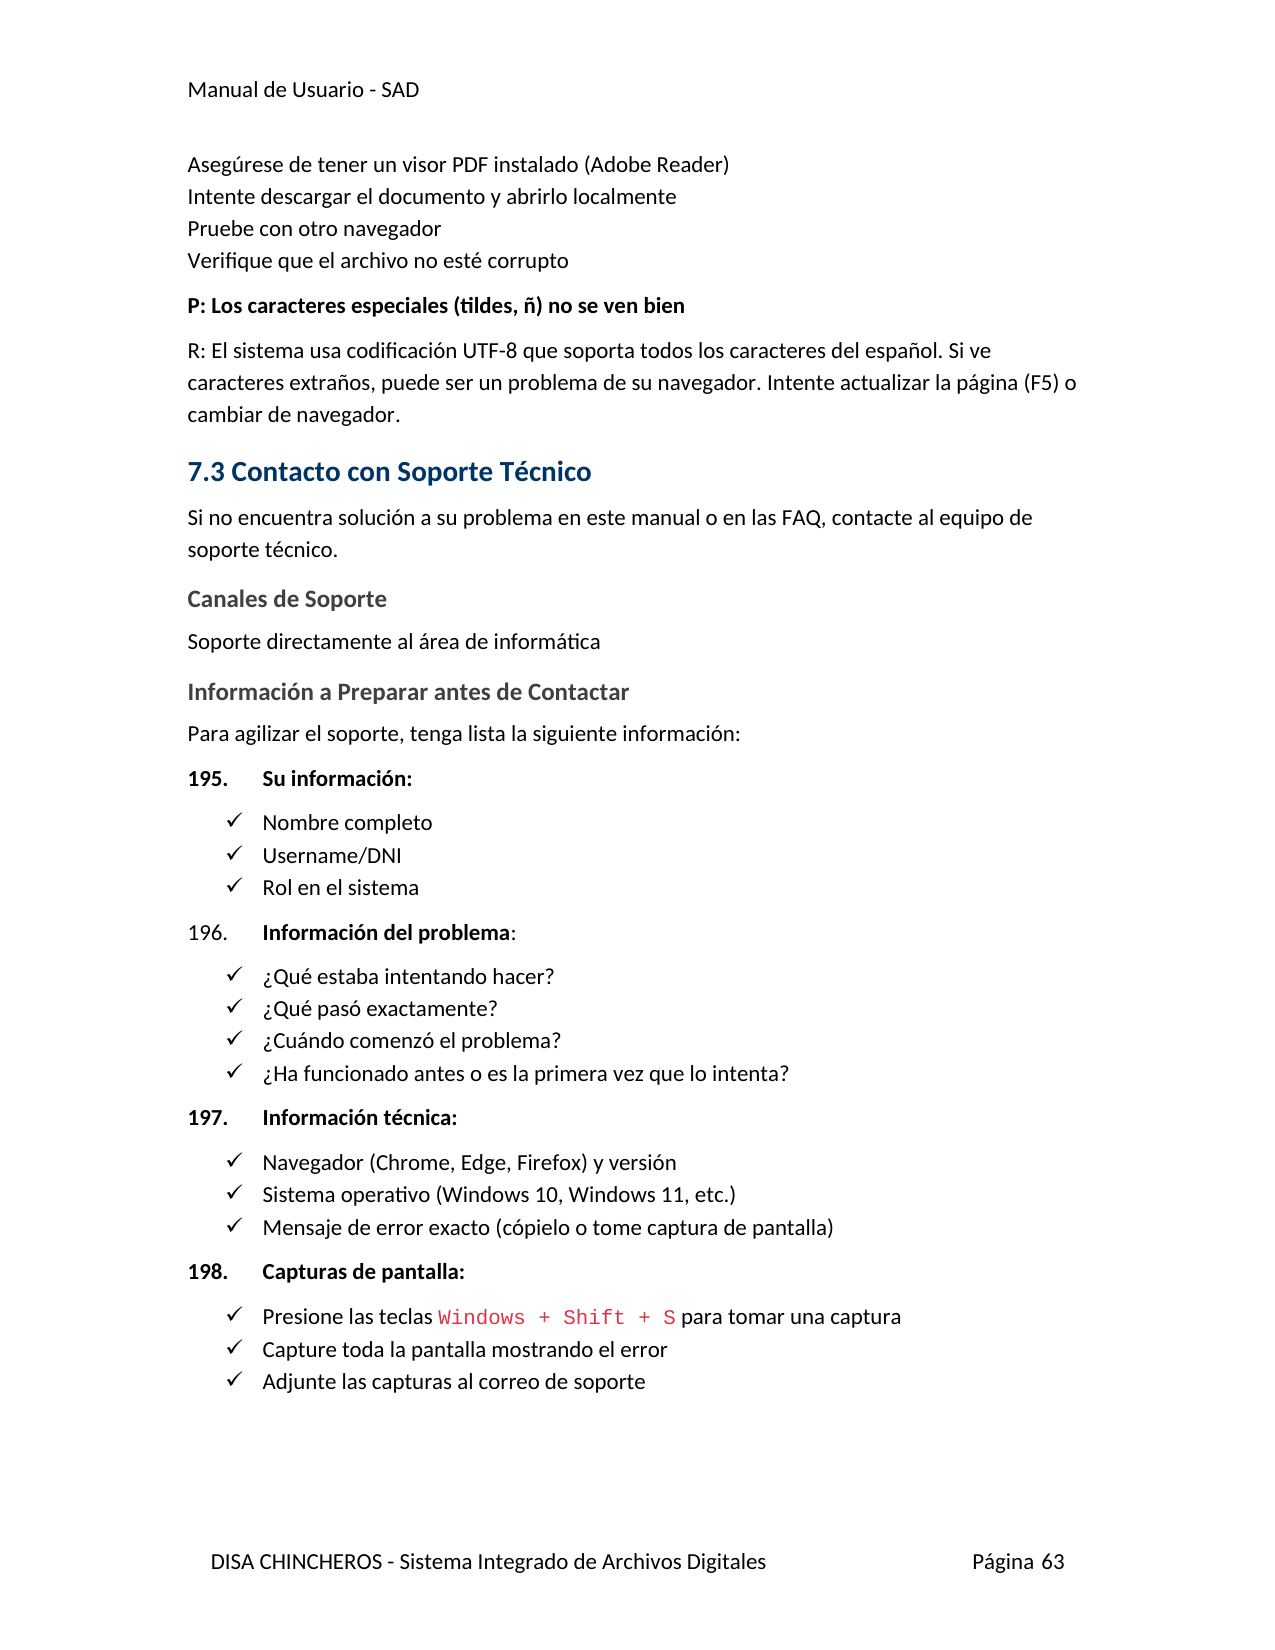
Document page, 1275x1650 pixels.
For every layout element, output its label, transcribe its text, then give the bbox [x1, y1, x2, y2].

text Soporte directamente al área de informática [187, 627, 1087, 655]
list Mensaje de error exacto (cópielo o tome captura de pantalla) [225, 1213, 1087, 1241]
list ¿Qué pasó exactamente? [225, 994, 1087, 1022]
subtitle 7.3 Contacto con Soporte Técnico [187, 453, 1087, 489]
text Para agilizar el soporte, tenga lista la siguiente información: [187, 719, 1087, 747]
list Presione las teclas Windows + Shift + S para tomar una captura [225, 1302, 1087, 1331]
list ¿Ha funcionado antes o es la primera vez que lo intenta? [225, 1059, 1087, 1087]
list Verifique que el archivo no esté corrupto [187, 247, 1087, 274]
text R: El sistema usa codificación UTF-8 que soporta todos los caracteres del español. Si ve caracteres extraños, puede ser un problema de su navegador. Intente actualizar la página (F5) o cambiar de navegador. [187, 336, 1087, 428]
list Navegador (Chrome, Edge, Firefox) y versión [225, 1148, 1087, 1176]
list Capturas de pantalla: [187, 1257, 1087, 1285]
text Si no encuentra solución a su problema en este manual o en las FAQ, contacte al equipo de soporte técnico. [187, 503, 1087, 563]
list ¿Cuándo comenzó el problema? [225, 1027, 1087, 1055]
text P: Los caracteres especiales (tildes, ñ) no se ven bien [187, 291, 1087, 319]
list Nombre completo [225, 808, 1087, 837]
subtitle Canales de Soporte [187, 584, 1087, 614]
list Pruebe con otro navegador [187, 214, 1087, 242]
list Adjunte las capturas al correo de soporte [225, 1367, 1087, 1395]
list Username/DNI [225, 841, 1087, 869]
list Información técnica: [187, 1103, 1087, 1132]
subtitle Información a Preparar antes de Contactar [187, 676, 1087, 706]
list Capture toda la pantalla mostrando el error [225, 1335, 1087, 1363]
list Intente descargar el documento y abrirlo localmente [187, 182, 1087, 210]
list ¿Qué estaba intentando hacer? [225, 962, 1087, 990]
list Sistema operativo (Windows 10, Windows 11, etc.) [225, 1180, 1087, 1208]
list Rol en el sistema [225, 873, 1087, 901]
list Su información: [187, 764, 1087, 792]
list Asegúrese de tener un visor PDF instalado (Adobe Reader) [187, 150, 1087, 178]
list Información del problema: [187, 918, 1087, 946]
